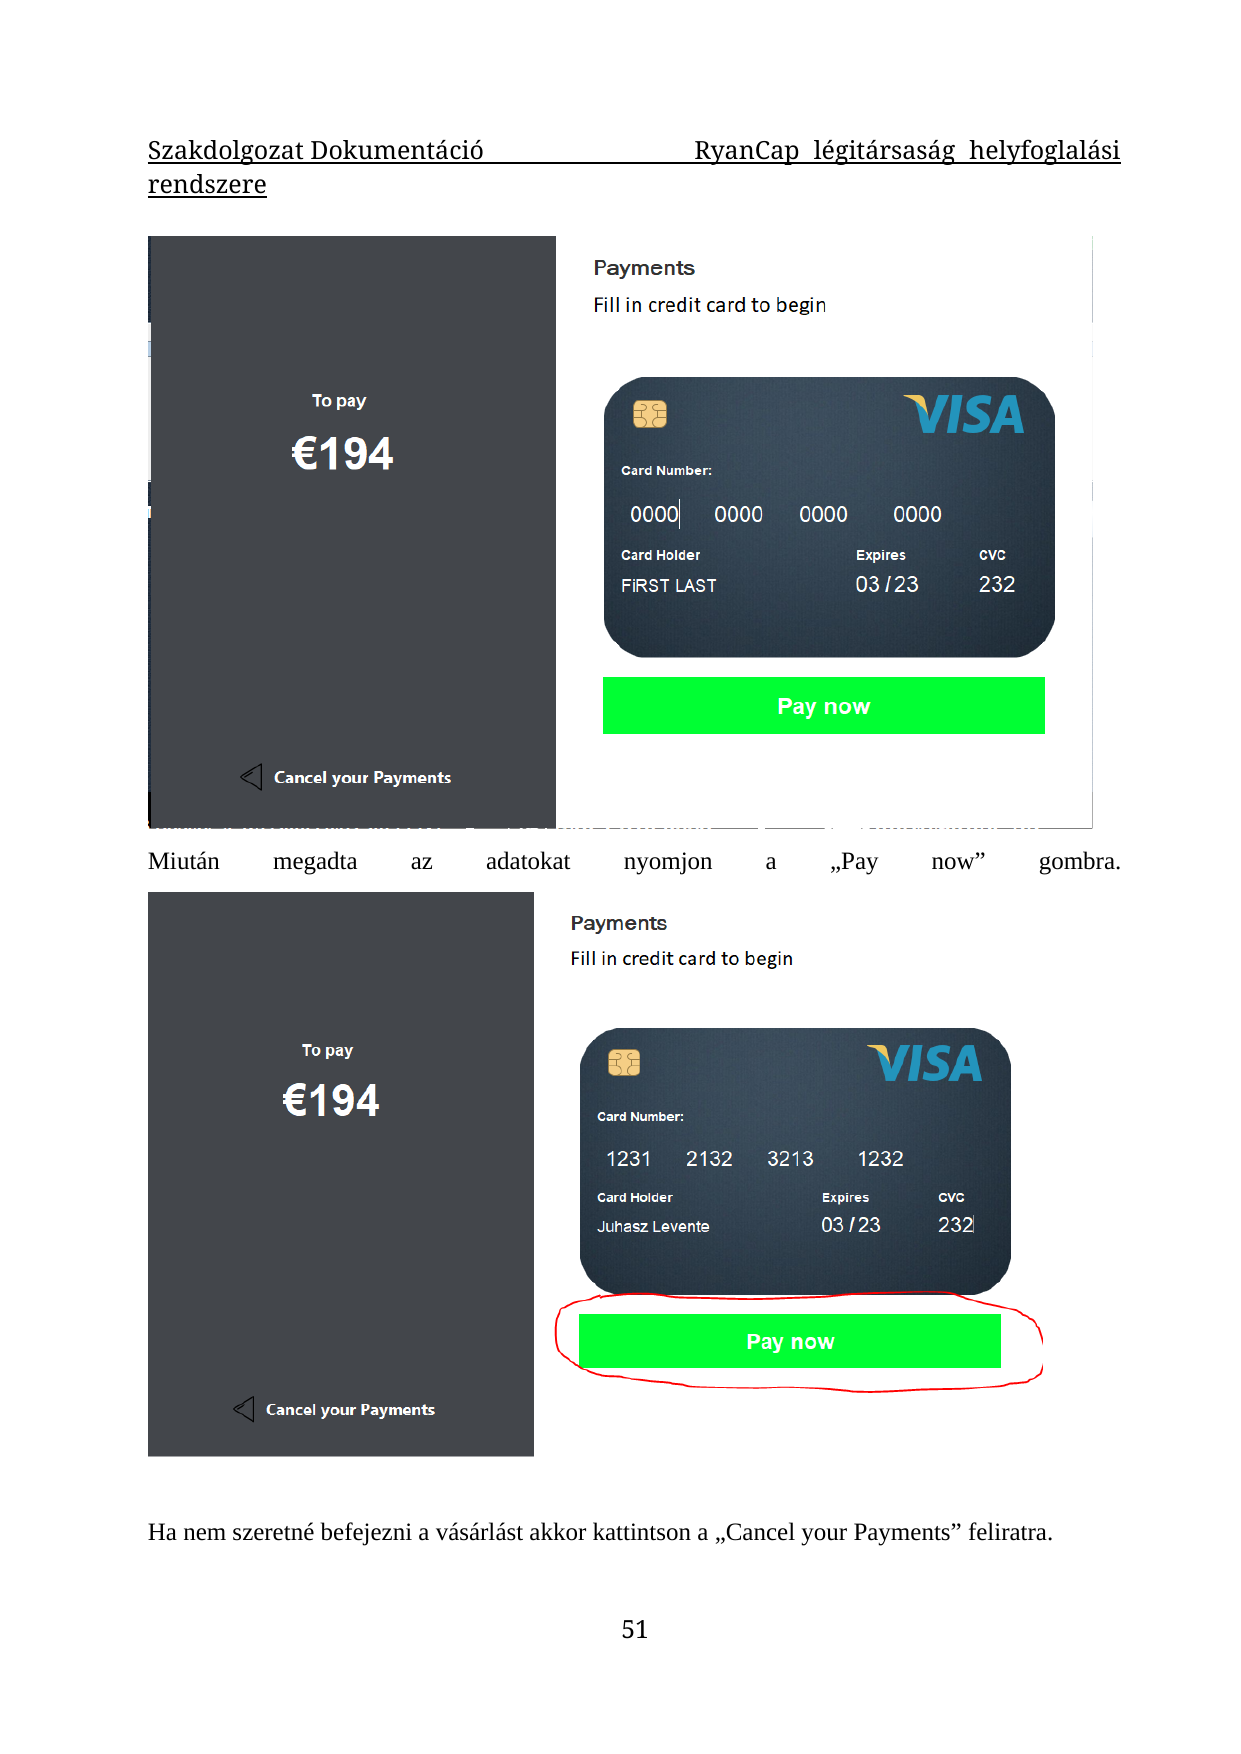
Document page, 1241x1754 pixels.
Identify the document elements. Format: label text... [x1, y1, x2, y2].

picture [147, 891, 1043, 1457]
text Ha nem szeretné befejezni a vásárlást akkor kattintson a „Cancel your Payments” feliratra. [148, 1517, 1122, 1546]
picture [147, 235, 1093, 829]
